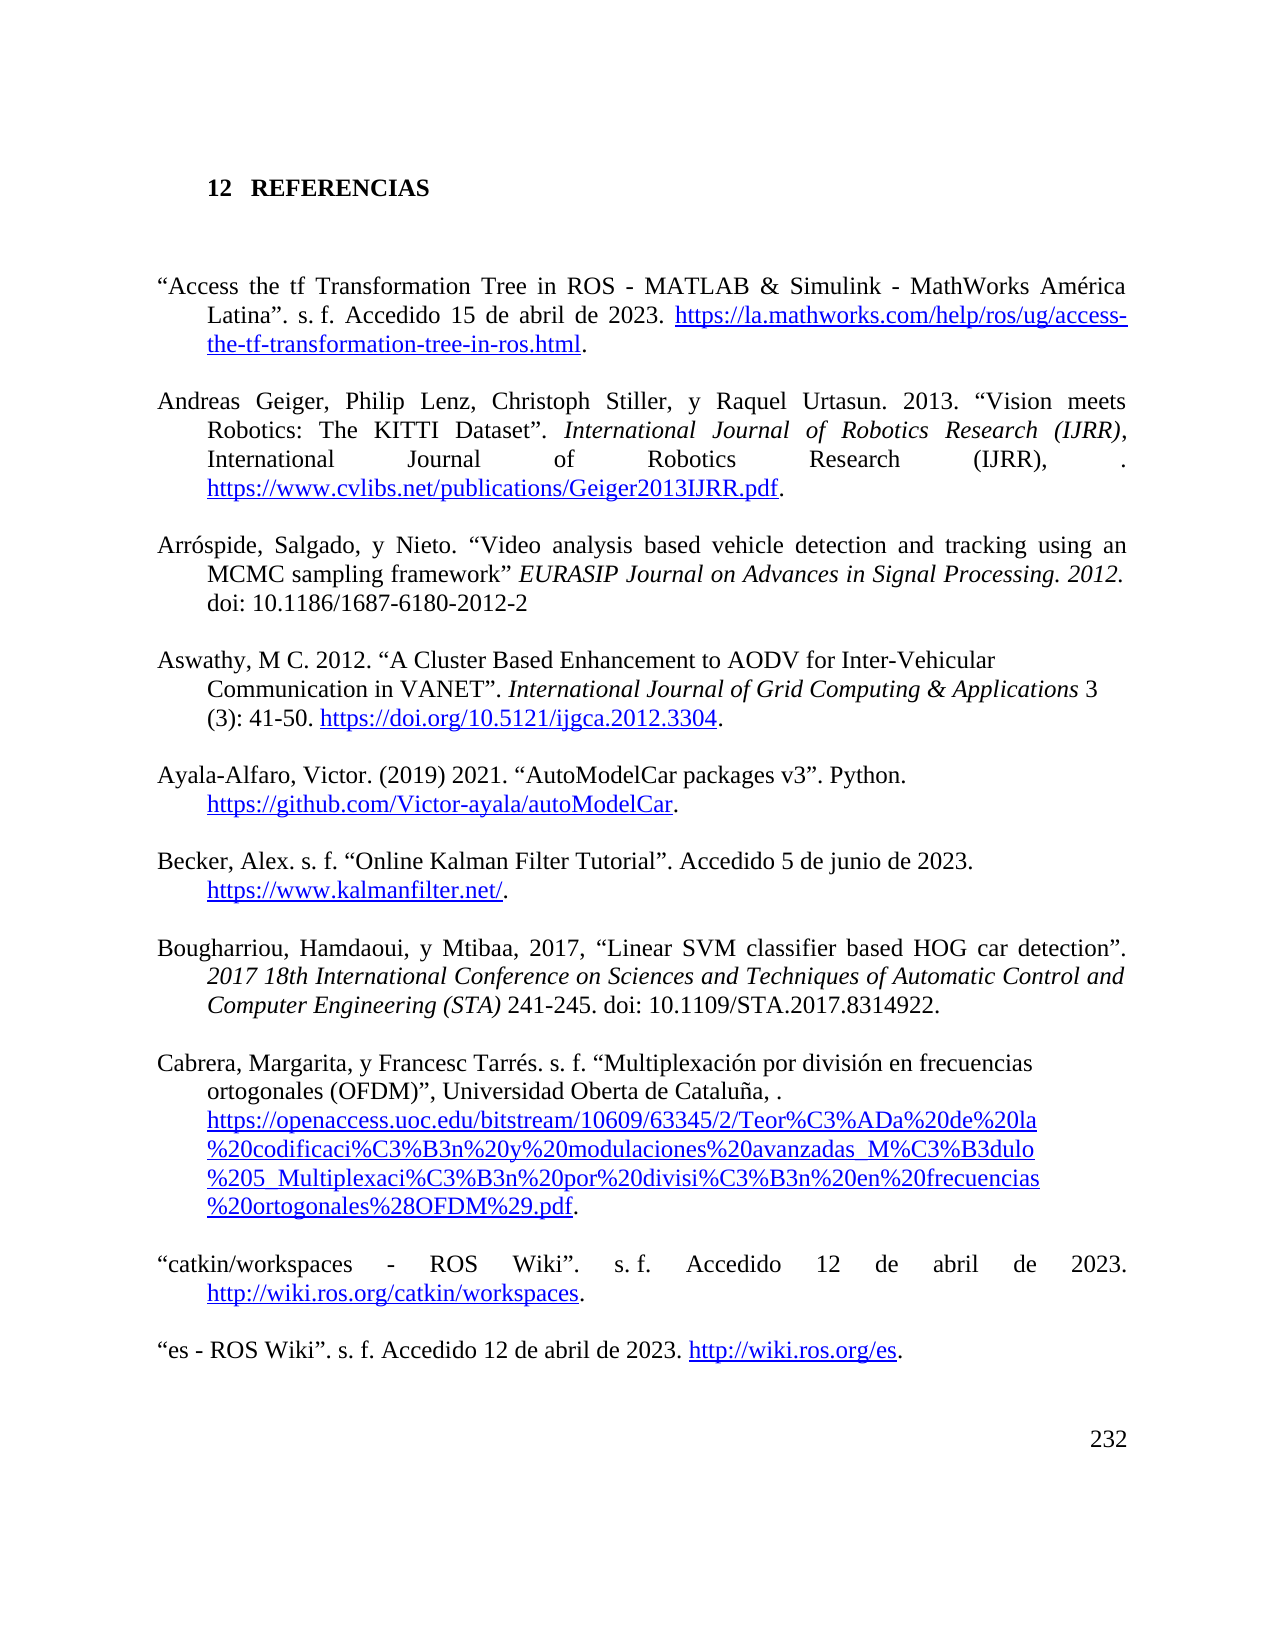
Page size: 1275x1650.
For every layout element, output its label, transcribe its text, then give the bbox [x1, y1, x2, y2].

text Cabrera, Margarita, y Francesc Tarrés. s. f. “Multiplexación por división en frecuencias ortogonales (OFDM)”, Universidad Oberta de Cataluña, . https://openaccess.uoc.edu/bitstream/10609/63345/2/Teor%C3%ADa%20de%20la%20codificaci%C3%B3n%20y%20modulaciones%20avanzadas_M%C3%B3dulo%205_Multiplexaci%C3%B3n%20por%20divisi%C3%B3n%20en%20frecuencias%20ortogonales%28OFDM%29.pdf. [157, 1048, 1127, 1220]
text Andreas Geiger, Philip Lenz, Christoph Stiller, y Raquel Urtasun. 2013. “Vision meets Robotics: The KITTI Dataset”. International Journal of Robotics Research (IJRR), International Journal of Robotics Research (IJRR), . https://www.cvlibs.net/publications/Geiger2013IJRR.pdf. [157, 386, 1127, 501]
text Becker, Alex. s. f. “Online Kalman Filter Tutorial”. Accedido 5 de junio de 2023. https://www.kalmanfilter.net/. [157, 846, 1127, 904]
text Ayala-Alfaro, Victor. (2019) 2021. “AutoModelCar packages v3”. Python. https://github.com/Victor-ayala/autoModelCar. [157, 760, 1127, 818]
text Arróspide, Salgado, y Nieto. “Video analysis based vehicle detection and tracking using an MCMC sampling framework” EURASIP Journal on Advances in Signal Processing. 2012. doi: 10.1186/1687-6180-2012-2 [157, 530, 1127, 616]
text Bougharriou, Hamdaoui, y Mtibaa, 2017, “Linear SVM classifier based HOG car detection”. 2017 18th International Conference on Sciences and Techniques of Automatic Control and Computer Engineering (STA) 241-245. doi: 10.1109/STA.2017.8314922. [157, 933, 1127, 1019]
text “Access the tf Transformation Tree in ROS - MATLAB & Simulink - MathWorks América Latina”. s. f. Accedido 15 de abril de 2023. https://la.mathworks.com/help/ros/ug/access-the-tf-transformation-tree-in-ros.html. [157, 271, 1127, 358]
text “catkin/workspaces - ROS Wiki”. s. f. Accedido 12 de abril de 2023. http://wiki.ros.org/catkin/workspaces. [157, 1249, 1127, 1306]
text Aswathy, M C. 2012. “A Cluster Based Enhancement to AODV for Inter-Vehicular Communication in VANET”. International Journal of Grid Computing & Applications 3 (3): 41-50. https://doi.org/10.5121/ijgca.2012.3304. [157, 645, 1127, 731]
subtitle Referencias [207, 173, 1127, 201]
text “es - ROS Wiki”. s. f. Accedido 12 de abril de 2023. http://wiki.ros.org/es. [157, 1335, 1127, 1364]
